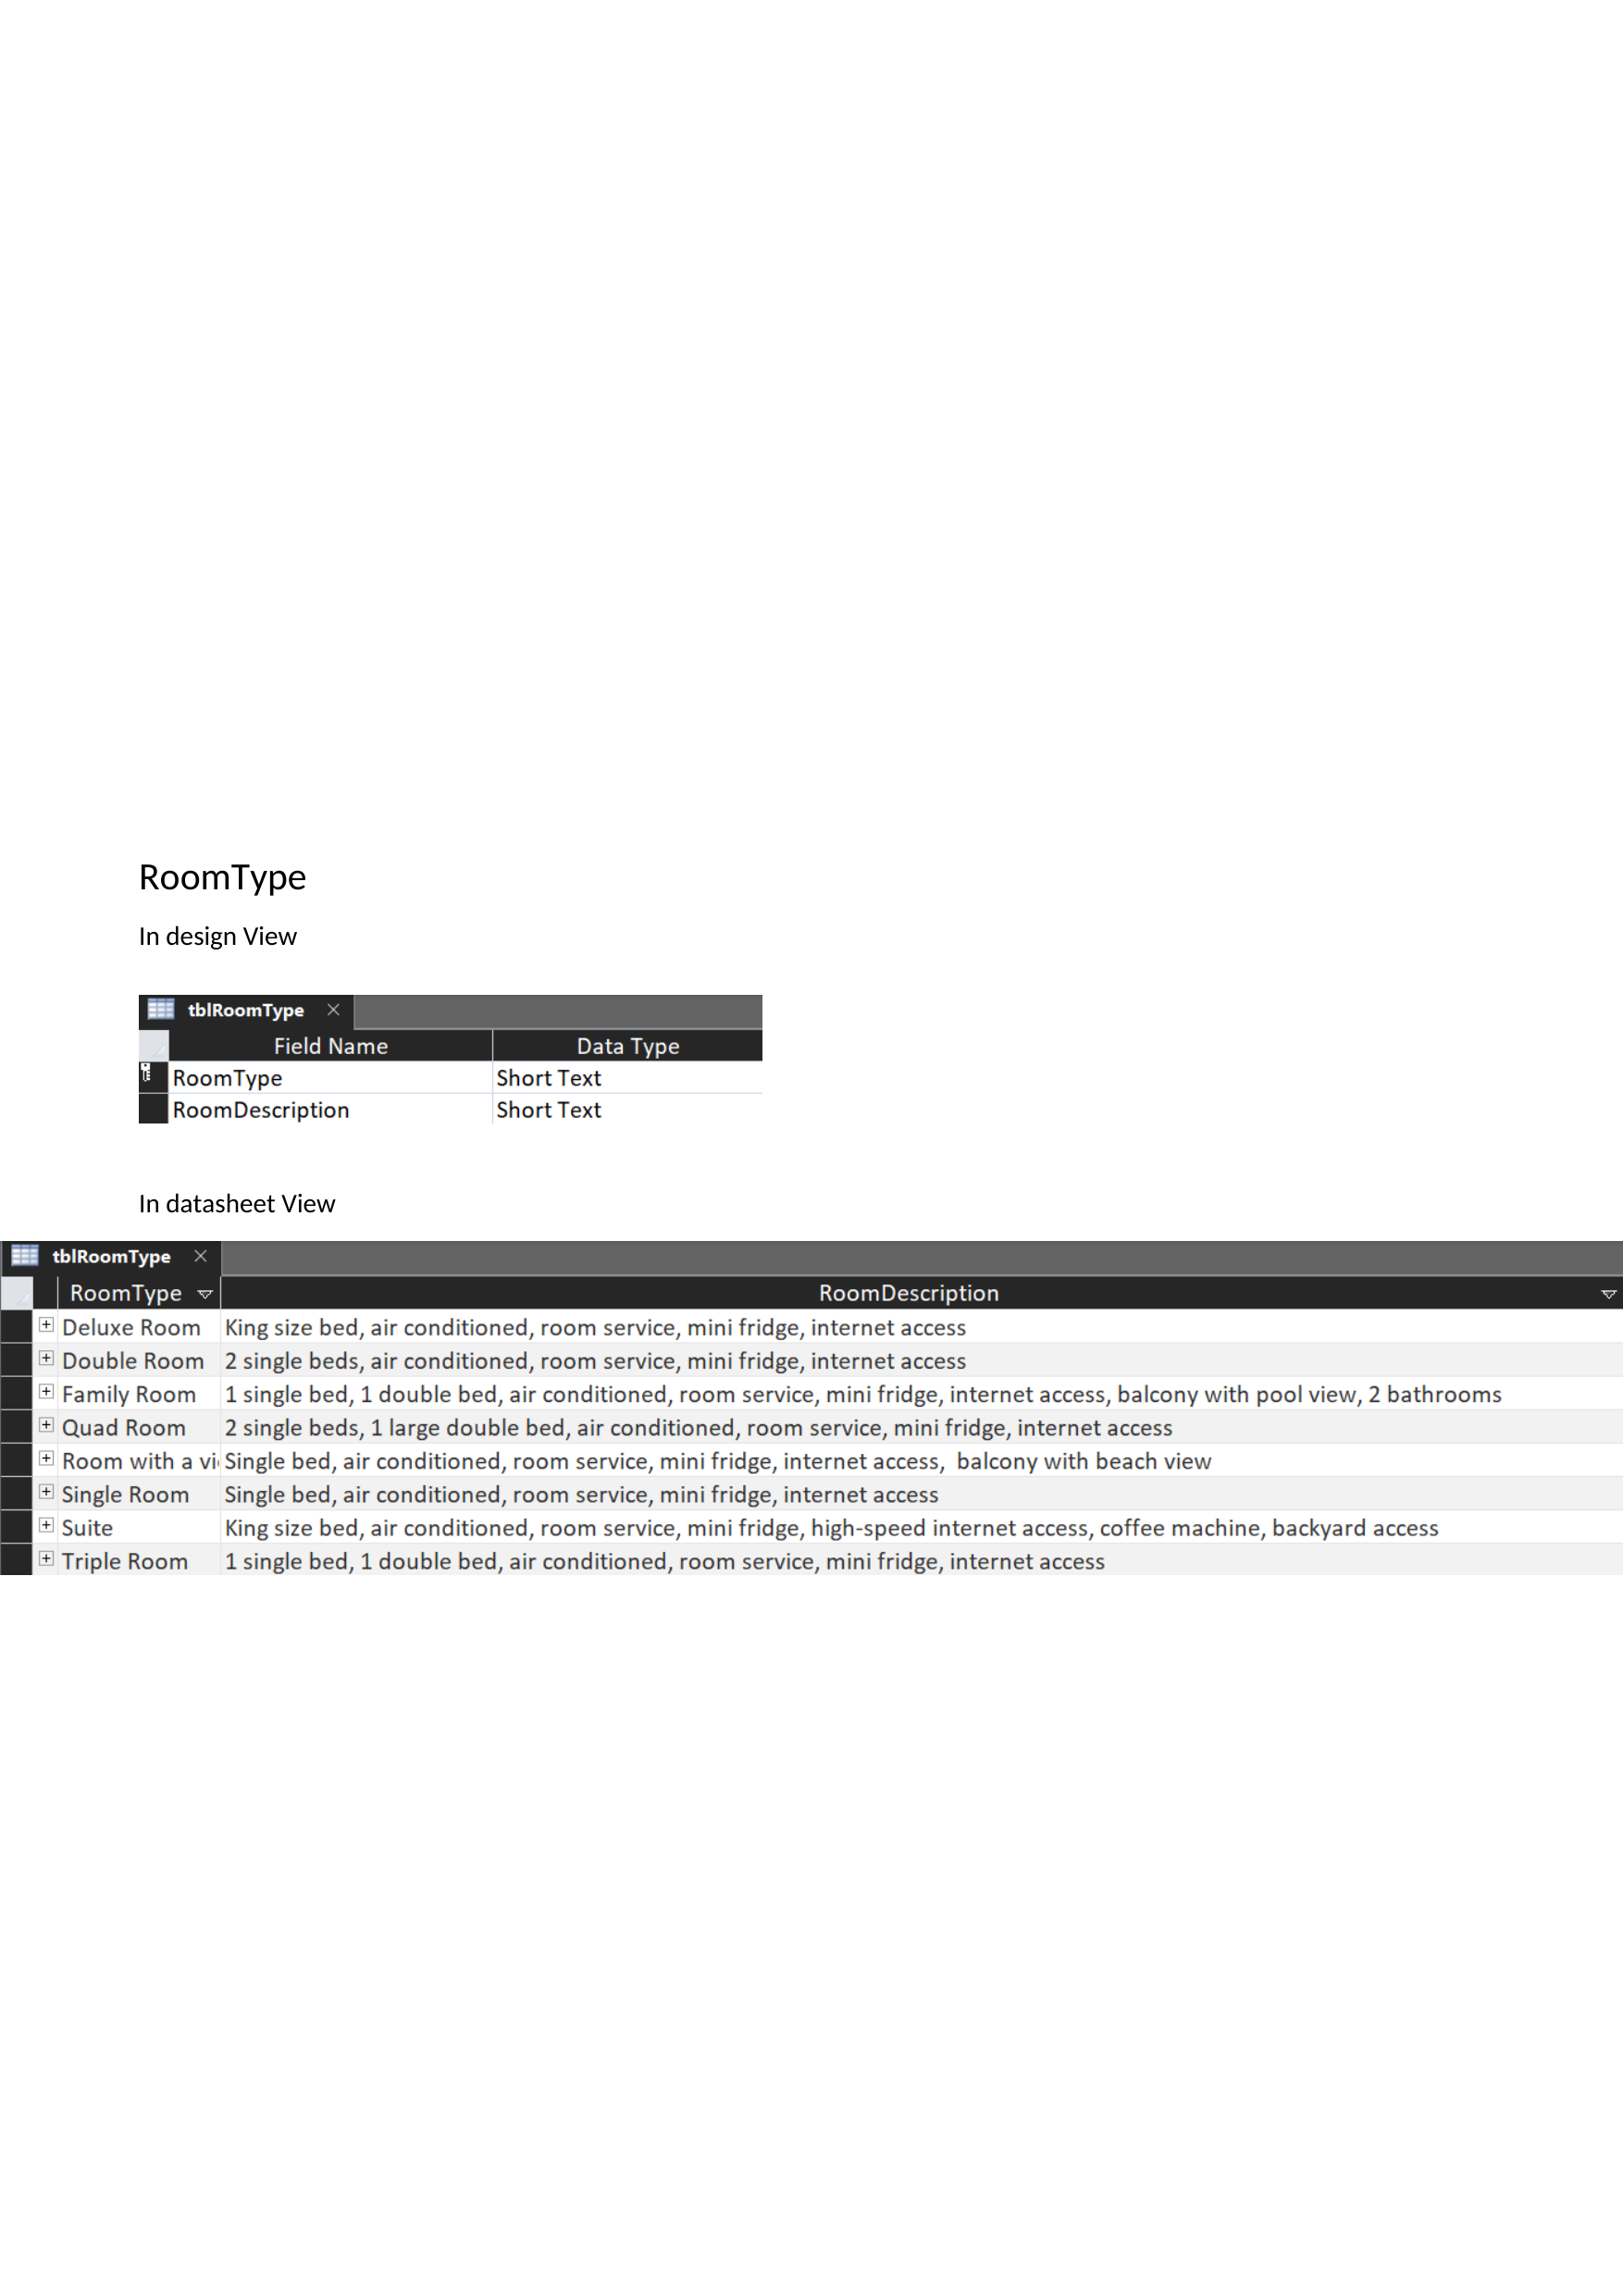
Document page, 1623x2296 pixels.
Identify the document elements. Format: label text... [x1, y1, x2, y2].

picture [0, 1241, 1623, 1575]
picture [139, 995, 762, 1123]
text In design View [139, 919, 1484, 952]
text In datasheet View [139, 1186, 1484, 1220]
text RoomType [139, 852, 1484, 900]
